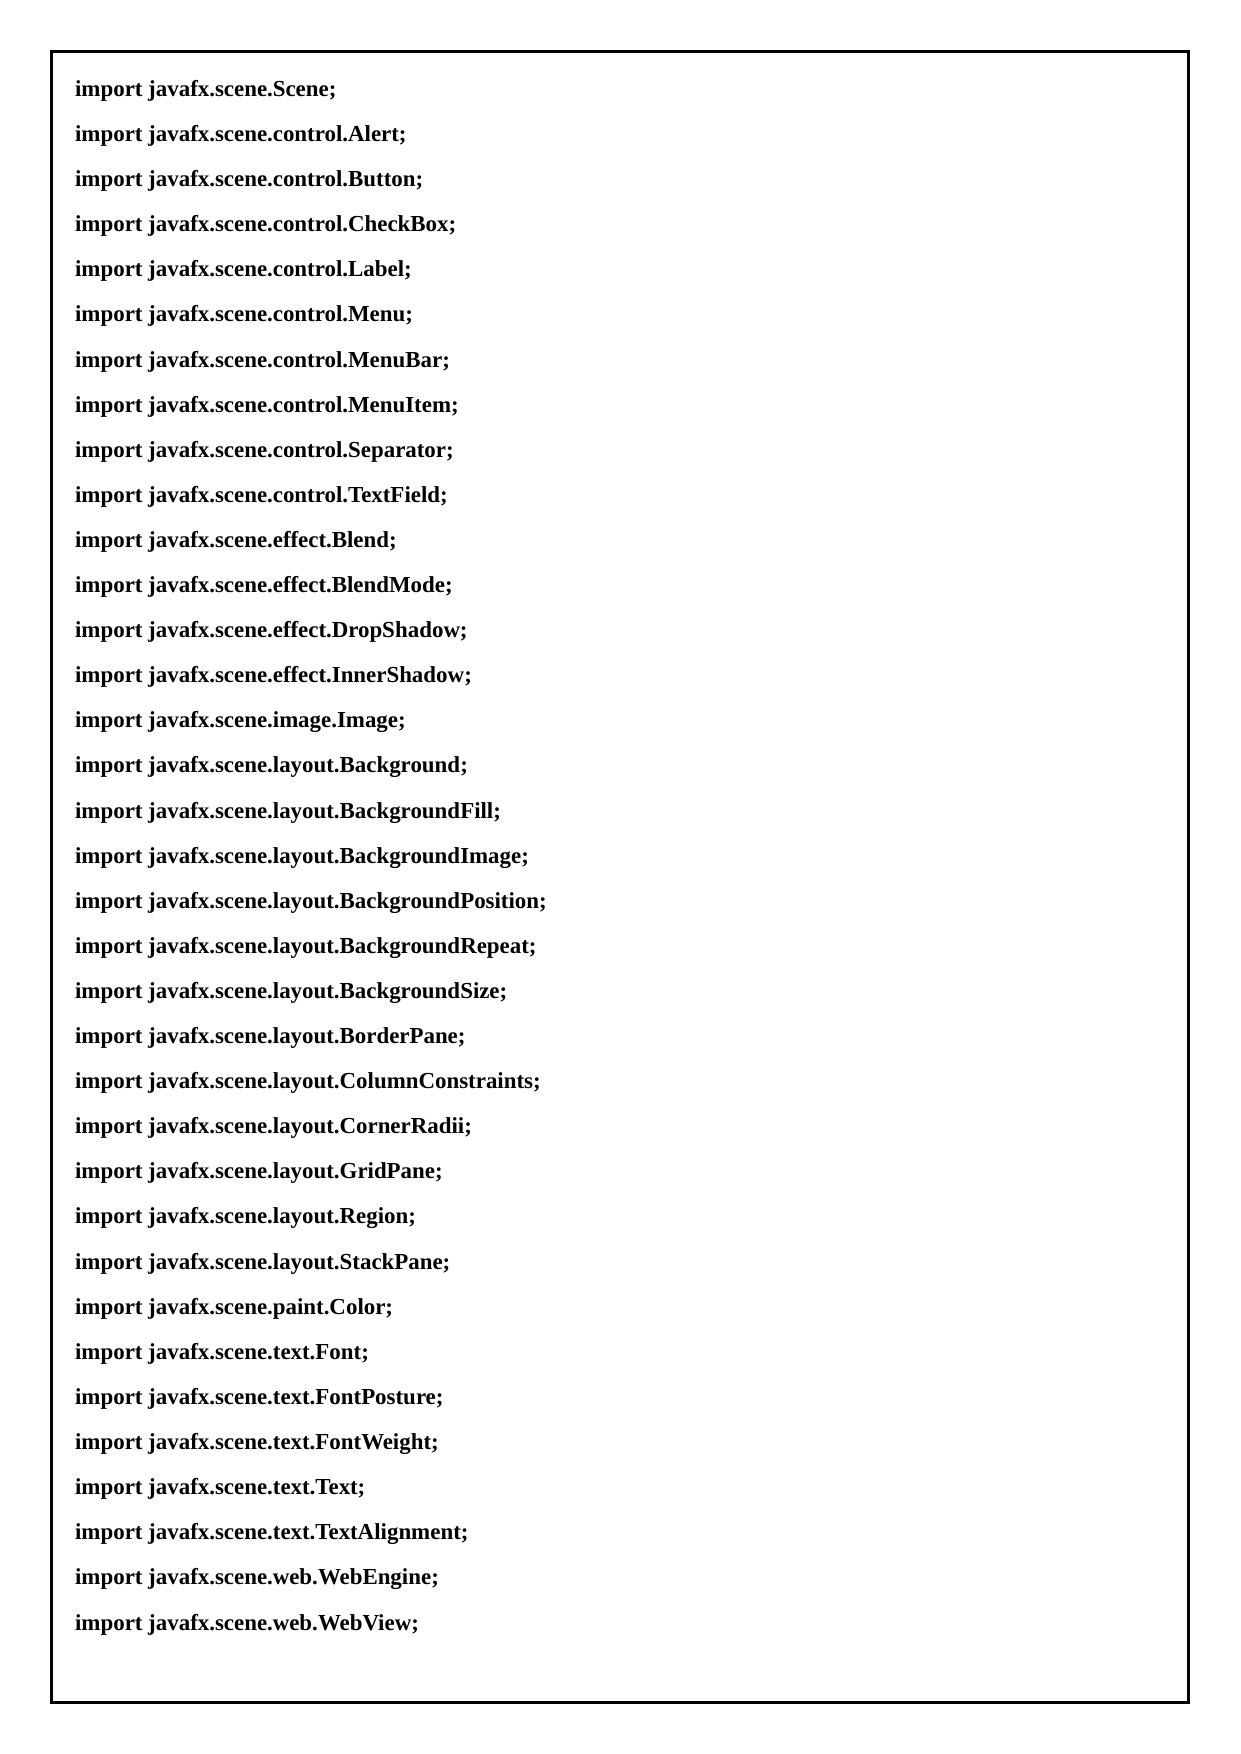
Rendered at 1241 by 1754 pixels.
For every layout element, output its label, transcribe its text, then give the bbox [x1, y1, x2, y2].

text import javafx.scene.text.FontWeight; [75, 1428, 1165, 1454]
text import javafx.scene.layout.ColumnConstraints; [75, 1067, 1165, 1094]
text import javafx.scene.control.CheckBox; [75, 210, 1165, 237]
text import javafx.scene.text.Font; [75, 1338, 1165, 1364]
text import javafx.scene.effect.InnerShadow; [75, 661, 1165, 688]
text import javafx.scene.layout.BackgroundRepeat; [75, 932, 1165, 958]
text import javafx.scene.layout.BackgroundImage; [75, 842, 1165, 868]
text import javafx.scene.control.TextField; [75, 481, 1165, 507]
text import javafx.scene.control.MenuItem; [75, 391, 1165, 417]
text import javafx.scene.layout.Region; [75, 1203, 1165, 1229]
text import javafx.scene.web.WebEngine; [75, 1563, 1165, 1590]
text import javafx.scene.control.Alert; [75, 120, 1165, 146]
text import javafx.scene.layout.StackPane; [75, 1248, 1165, 1274]
text import javafx.scene.effect.DropShadow; [75, 616, 1165, 643]
text import javafx.scene.layout.GridPane; [75, 1157, 1165, 1184]
text import javafx.scene.web.WebView; [75, 1608, 1165, 1635]
text import javafx.scene.text.Text; [75, 1473, 1165, 1499]
text import javafx.scene.control.MenuBar; [75, 346, 1165, 372]
text import javafx.scene.layout.Background; [75, 752, 1165, 778]
text import javafx.scene.effect.BlendMode; [75, 571, 1165, 597]
text import javafx.scene.layout.BorderPane; [75, 1022, 1165, 1048]
text import javafx.scene.control.Label; [75, 255, 1165, 282]
text import javafx.scene.effect.Blend; [75, 526, 1165, 552]
text import javafx.scene.layout.BackgroundFill; [75, 797, 1165, 823]
text import javafx.scene.Scene; [75, 75, 1165, 101]
text import javafx.scene.image.Image; [75, 706, 1165, 733]
text import javafx.scene.text.FontPosture; [75, 1383, 1165, 1409]
text import javafx.scene.layout.CornerRadii; [75, 1112, 1165, 1139]
text import javafx.scene.control.Button; [75, 165, 1165, 192]
text import javafx.scene.layout.BackgroundPosition; [75, 887, 1165, 913]
text import javafx.scene.text.TextAlignment; [75, 1518, 1165, 1545]
text import javafx.scene.layout.BackgroundSize; [75, 977, 1165, 1003]
text import javafx.scene.paint.Color; [75, 1293, 1165, 1319]
text import javafx.scene.control.Menu; [75, 301, 1165, 327]
text import javafx.scene.control.Separator; [75, 436, 1165, 462]
